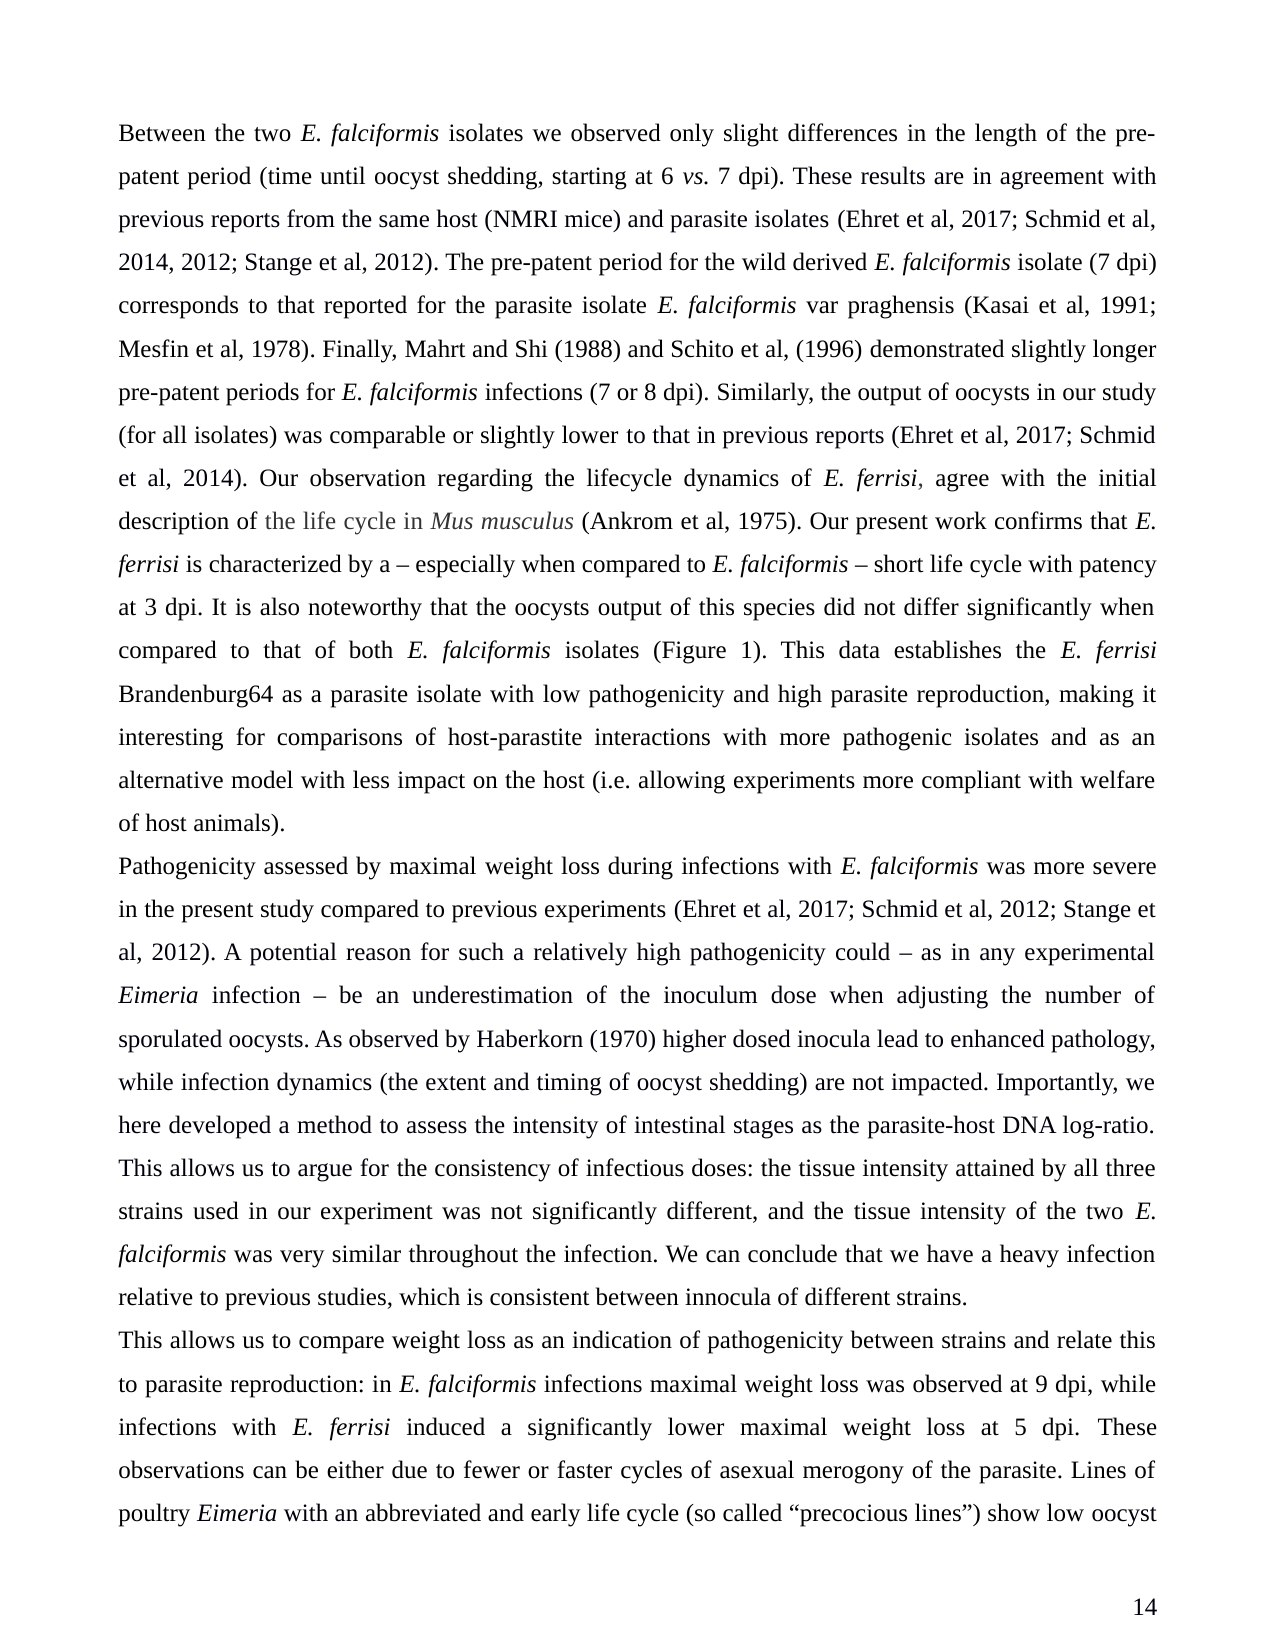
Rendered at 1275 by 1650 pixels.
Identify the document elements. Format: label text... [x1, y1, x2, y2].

text Pathogenicity assessed by maximal weight loss during infections with E. falciformis was more severe in the present study compared to previous experiments (Ehret et al, 2017; Schmid et al, 2012; Stange et al, 2012). A potential reason for such a relatively high pathogenicity could – as in any experimental Eimeria infection – be an underestimation of the inoculum dose when adjusting the number of sporulated oocysts. As observed by Haberkorn (1970) higher dosed inocula lead to enhanced pathology, while infection dynamics (the extent and timing of oocyst shedding) are not impacted. Importantly, we here developed a method to assess the intensity of intestinal stages as the parasite-host DNA log-ratio. This allows us to argue for the consistency of infectious doses: the tissue intensity attained by all three strains used in our experiment was not significantly different, and the tissue intensity of the two E. falciformis was very similar throughout the infection. We can conclude that we have a heavy infection relative to previous studies, which is consistent between innocula of different strains. [118, 851, 1157, 1311]
text Between the two E. falciformis isolates we observed only slight differences in the length of the pre-patent period (time until oocyst shedding, starting at 6 vs. 7 dpi). These results are in agreement with previous reports from the same host (NMRI mice) and parasite isolates (Ehret et al, 2017; Schmid et al, 2014, 2012; Stange et al, 2012). The pre-patent period for the wild derived E. falciformis isolate (7 dpi) corresponds to that reported for the parasite isolate E. falciformis var praghensis (Kasai et al, 1991; Mesfin et al, 1978). Finally, Mahrt and Shi (1988) and Schito et al, (1996) demonstrated slightly longer pre-patent periods for E. falciformis infections (7 or 8 dpi). Similarly, the output of oocysts in our study (for all isolates) was comparable or slightly lower to that in previous reports (Ehret et al, 2017; Schmid et al, 2014). Our observation regarding the lifecycle dynamics of E. ferrisi, agree with the initial description of the life cycle in Mus musculus (Ankrom et al, 1975). Our present work confirms that E. ferrisi is characterized by a – especially when compared to E. falciformis – short life cycle with patency at 3 dpi. It is also noteworthy that the oocysts output of this species did not differ significantly when compared to that of both E. falciformis isolates (Figure 1). This data establishes the E. ferrisi Brandenburg64 as a parasite isolate with low pathogenicity and high parasite reproduction, making it interesting for comparisons of host-parastite interactions with more pathogenic isolates and as an alternative model with less impact on the host (i.e. allowing experiments more compliant with welfare of host animals). [118, 118, 1157, 837]
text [118, 1326, 1157, 1527]
